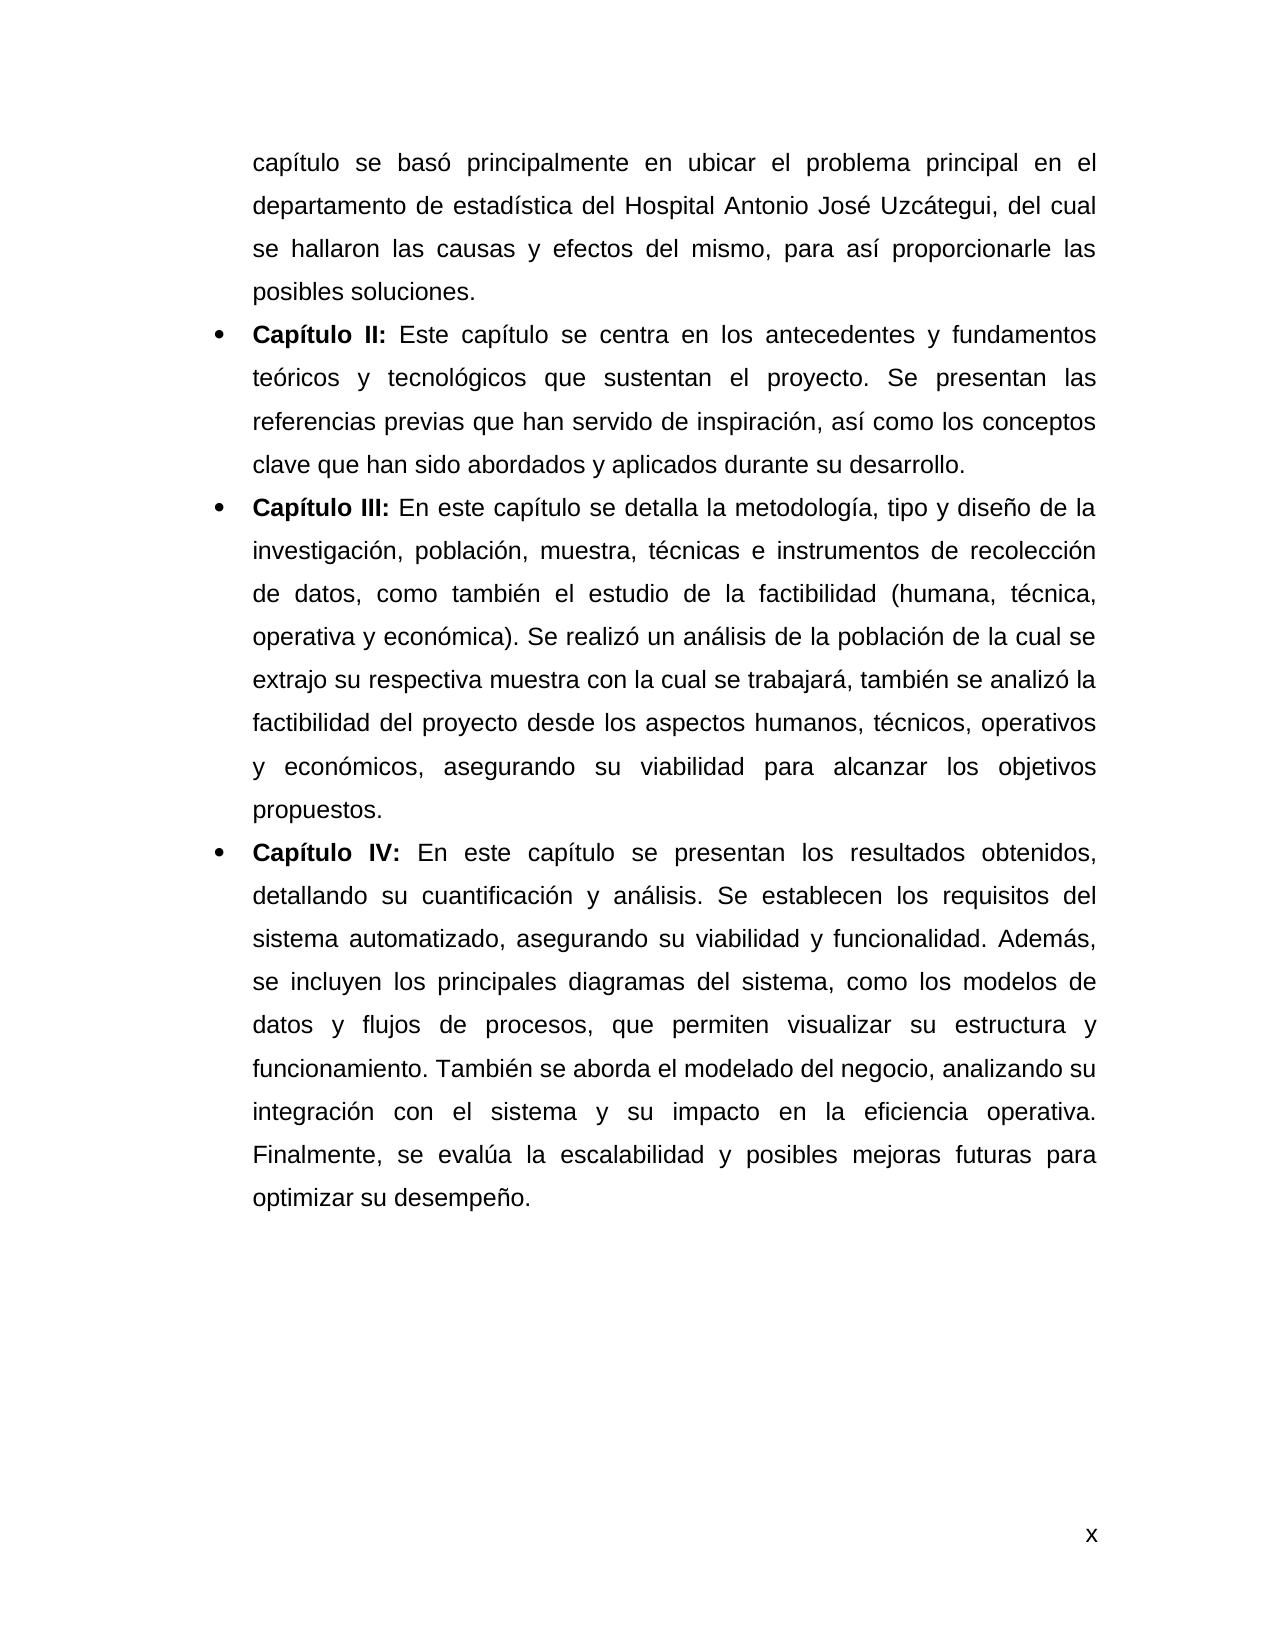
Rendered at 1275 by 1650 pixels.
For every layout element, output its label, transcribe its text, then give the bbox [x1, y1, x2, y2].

list Capítulo II: Este capítulo se centra en los antecedentes y fundamentos teóricos y tecnológicos que sustentan el proyecto. Se presentan las referencias previas que han servido de inspiración, así como los conceptos clave que han sido abordados y aplicados durante su desarrollo. [215, 320, 1098, 478]
list Capítulo IV: En este capítulo se presentan los resultados obtenidos, detallando su cuantificación y análisis. Se establecen los requisitos del sistema automatizado, asegurando su viabilidad y funcionalidad. Además, se incluyen los principales diagramas del sistema, como los modelos de datos y flujos de procesos, que permiten visualizar su estructura y funcionamiento. También se aborda el modelado del negocio, analizando su integración con el sistema y su impacto en la eficiencia operativa. Finalmente, se evalúa la escalabilidad y posibles mejoras futuras para optimizar su desempeño. [215, 838, 1098, 1212]
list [215, 148, 1098, 306]
list Capítulo III: En este capítulo se detalla la metodología, tipo y diseño de la investigación, población, muestra, técnicas e instrumentos de recolección de datos, como también el estudio de la factibilidad (humana, técnica, operativa y económica). Se realizó un análisis de la población de la cual se extrajo su respectiva muestra con la cual se trabajará, también se analizó la factibilidad del proyecto desde los aspectos humanos, técnicos, operativos y económicos, asegurando su viabilidad para alcanzar los objetivos propuestos. [215, 493, 1098, 823]
